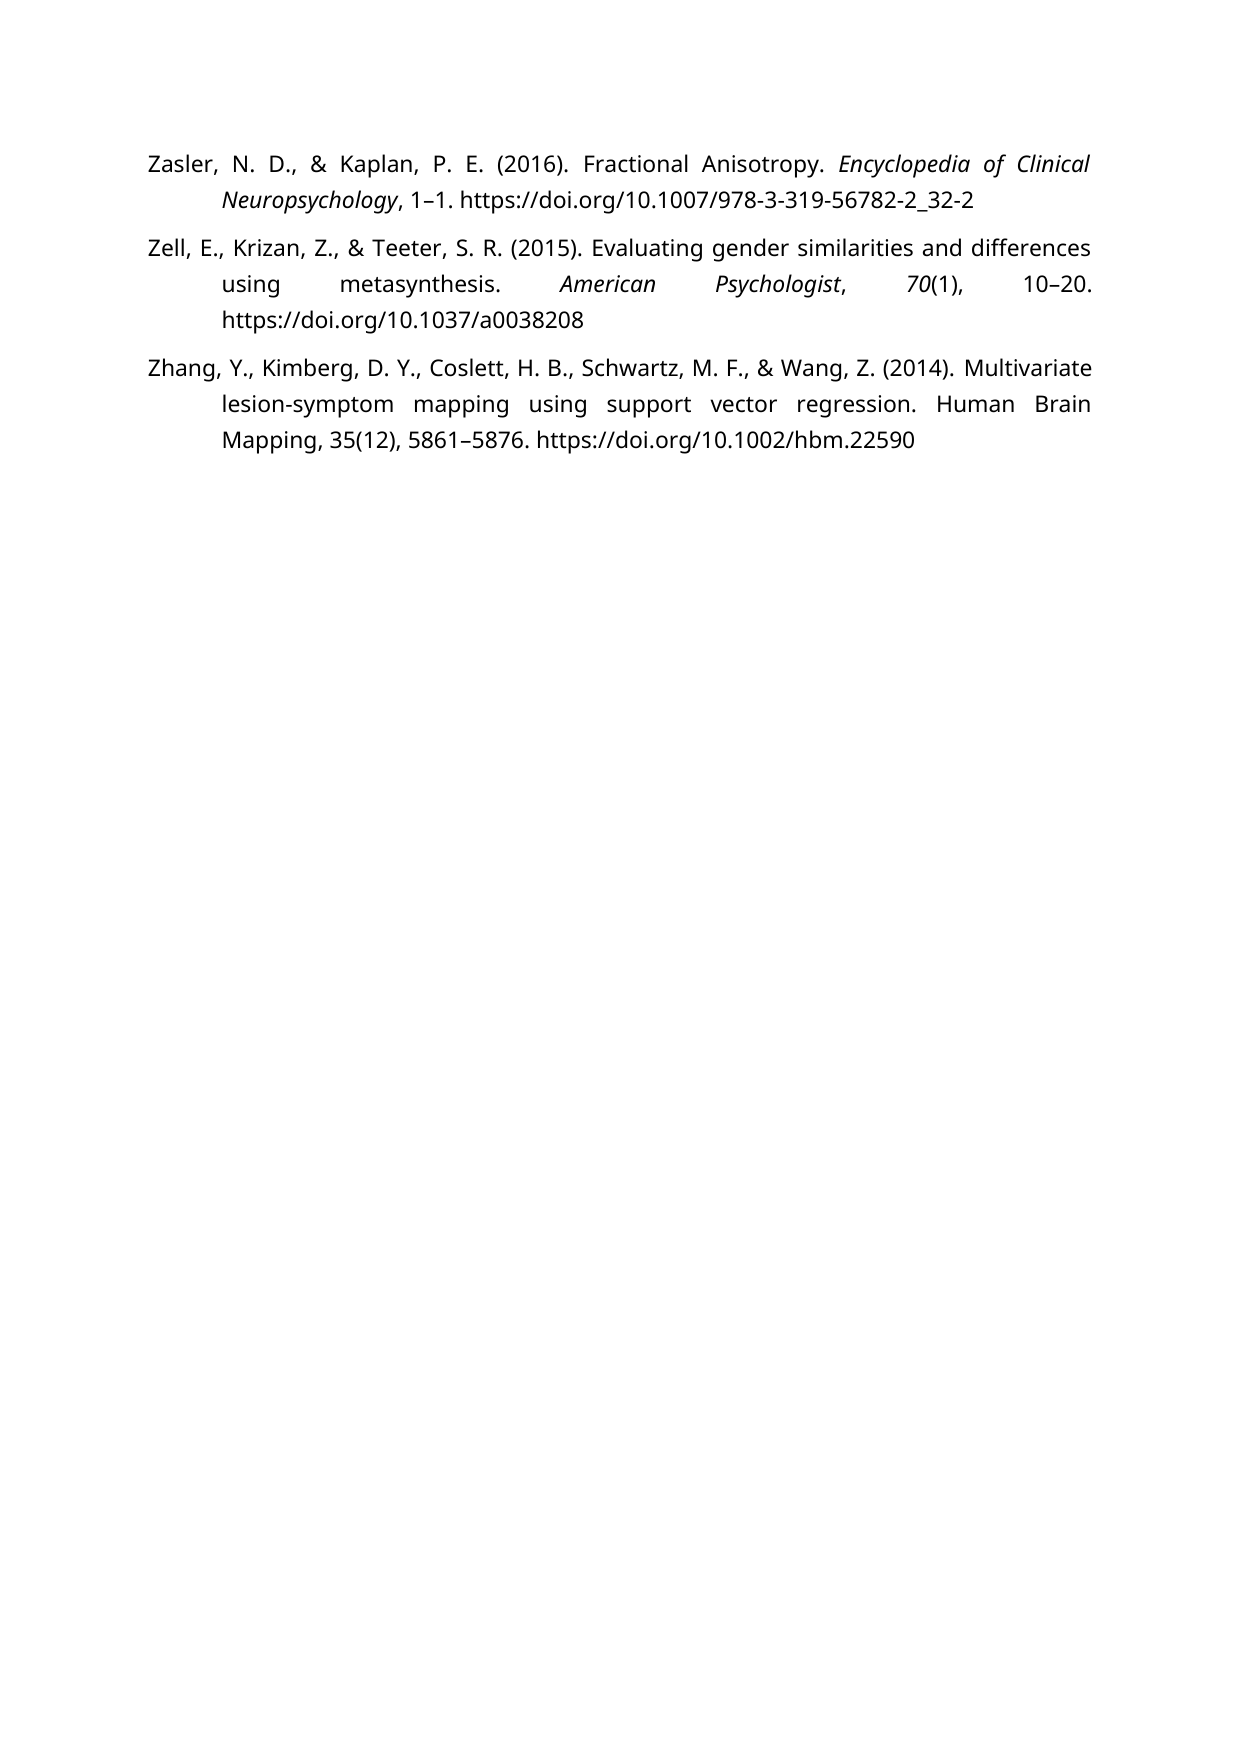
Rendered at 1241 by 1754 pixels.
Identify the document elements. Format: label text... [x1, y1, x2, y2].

text Zhang, Y., Kimberg, D. Y., Coslett, H. B., Schwartz, M. F., & Wang, Z. (2014). Multivariate lesion-symptom mapping using support vector regression. Human Brain Mapping, 35(12), 5861–5876. https://doi.org/10.1002/hbm.22590 [148, 352, 1093, 455]
text Zell, E., Krizan, Z., & Teeter, S. R. (2015). Evaluating gender similarities and differences using metasynthesis. American Psychologist, 70(1), 10–20. https://doi.org/10.1037/a0038208 [148, 232, 1093, 335]
text Zasler, N. D., & Kaplan, P. E. (2016). Fractional Anisotropy. Encyclopedia of Clinical Neuropsychology, 1–1. https://doi.org/10.1007/978-3-319-56782-2_32-2 [148, 148, 1093, 215]
